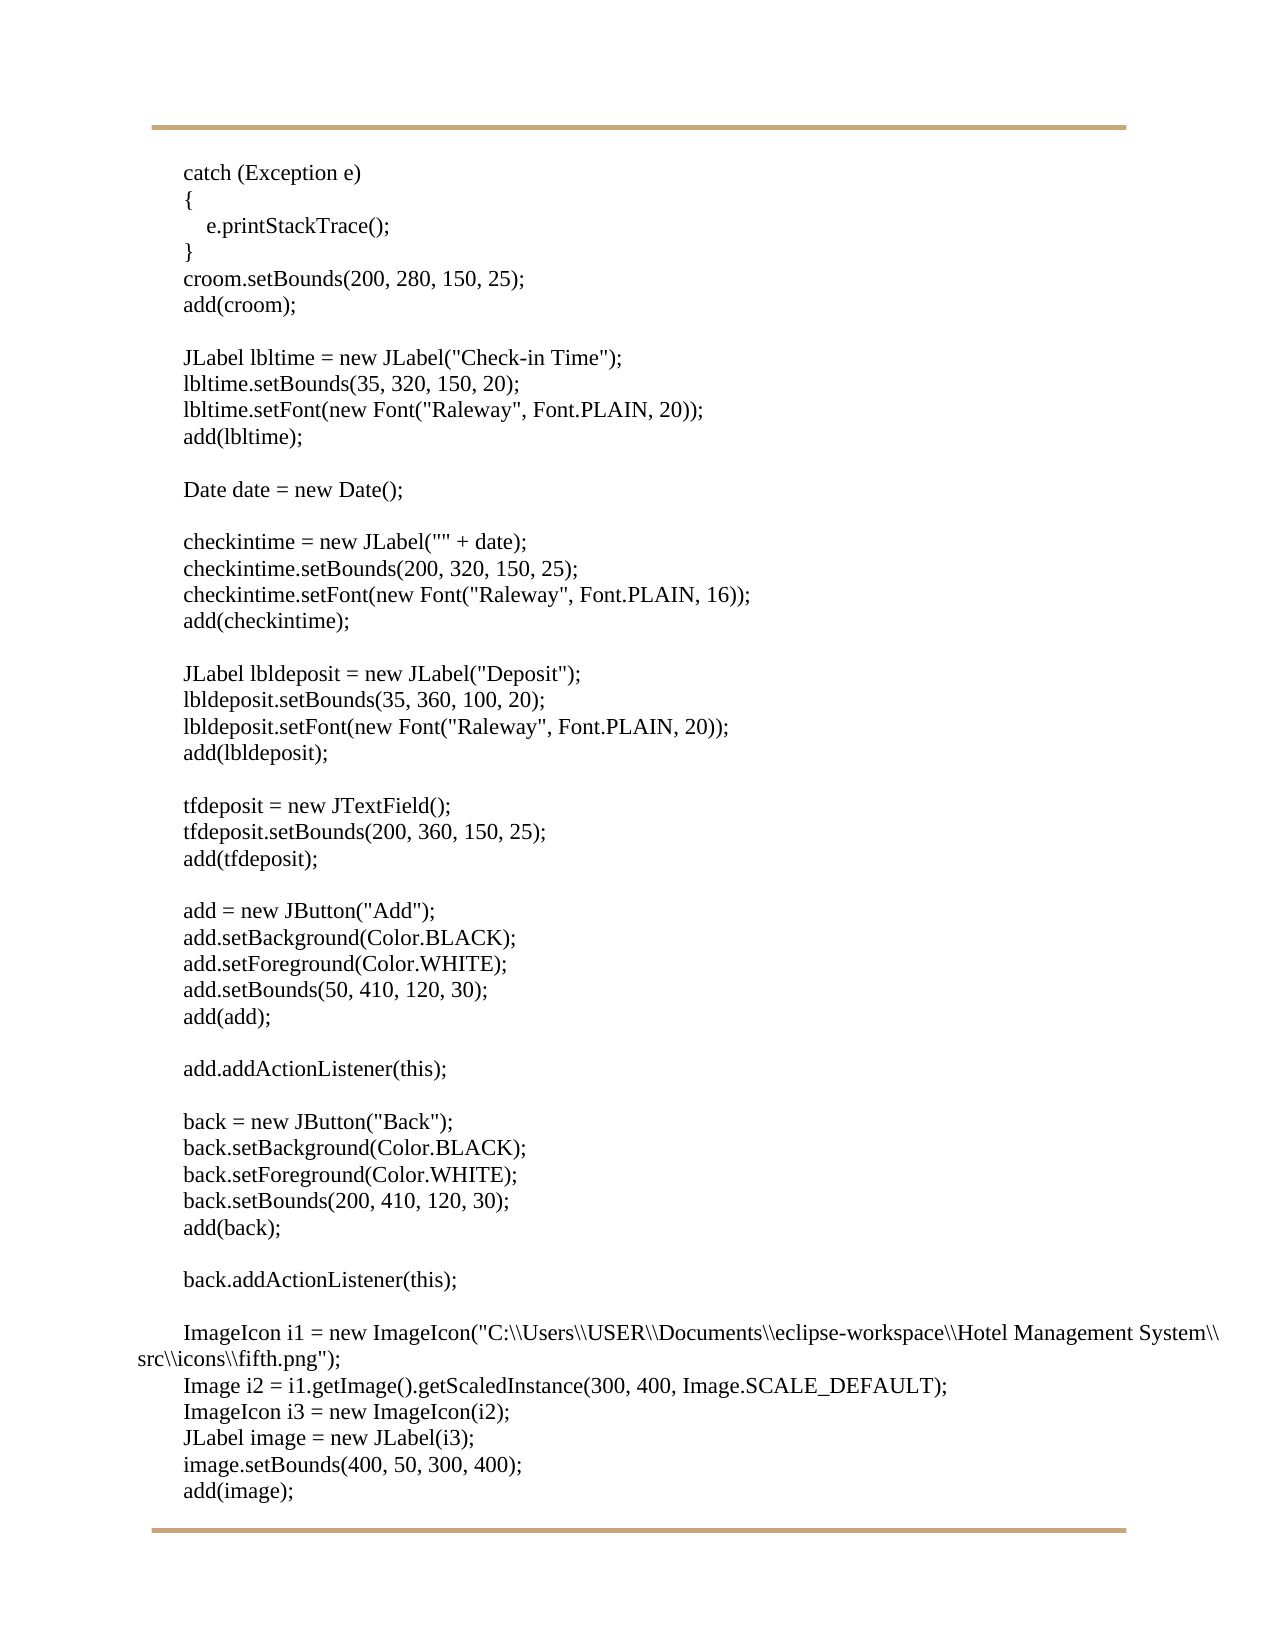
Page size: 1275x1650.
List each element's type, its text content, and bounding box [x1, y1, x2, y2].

text add(lbldeposit); [137, 739, 1244, 766]
text JLabel lbldeposit = new JLabel("Deposit"); [137, 660, 1244, 686]
text tfdeposit.setBounds(200, 360, 150, 25); [137, 818, 1244, 844]
text image.setBounds(400, 50, 300, 400); [137, 1451, 1244, 1477]
text lbldeposit.setFont(new Font("Raleway", Font.PLAIN, 20)); [137, 713, 1244, 739]
text } [137, 238, 1244, 265]
text back.setBounds(200, 410, 120, 30); [137, 1187, 1244, 1213]
text add(lbltime); [137, 423, 1244, 449]
text tfdeposit = new JTextField(); [137, 792, 1244, 818]
picture [151, 1528, 1127, 1533]
text lbldeposit.setBounds(35, 360, 100, 20); [137, 686, 1244, 713]
text ImageIcon i3 = new ImageIcon(i2); [137, 1398, 1244, 1424]
text add.setBounds(50, 410, 120, 30); [137, 976, 1244, 1003]
text add(checkintime); [137, 607, 1244, 634]
text back = new JButton("Back"); [137, 1108, 1244, 1134]
text { [137, 186, 1244, 212]
text add(image); [137, 1477, 1244, 1503]
text croom.setBounds(200, 280, 150, 25); [137, 265, 1244, 291]
text JLabel image = new JLabel(i3); [137, 1424, 1244, 1451]
text e.printStackTrace(); [137, 212, 1244, 238]
text back.setBackground(Color.BLACK); [137, 1134, 1244, 1161]
text add(add); [137, 1003, 1244, 1029]
text add = new JButton("Add"); [137, 897, 1244, 924]
text add.addActionListener(this); [137, 1055, 1244, 1082]
text add(croom); [137, 291, 1244, 317]
picture [151, 125, 1127, 130]
text lbltime.setBounds(35, 320, 150, 20); [137, 370, 1244, 397]
text Date date = new Date(); [137, 476, 1244, 502]
text back.addActionListener(this); [137, 1266, 1244, 1293]
text add.setForeground(Color.WHITE); [137, 950, 1244, 976]
text add.setBackground(Color.BLACK); [137, 924, 1244, 950]
text Image i2 = i1.getImage().getScaledInstance(300, 400, Image.SCALE_DEFAULT); [137, 1372, 1244, 1398]
text catch (Exception e) [137, 159, 1244, 186]
text checkintime.setBounds(200, 320, 150, 25); [137, 555, 1244, 581]
text back.setForeground(Color.WHITE); [137, 1161, 1244, 1187]
text lbltime.setFont(new Font("Raleway", Font.PLAIN, 20)); [137, 397, 1244, 423]
text JLabel lbltime = new JLabel("Check-in Time"); [137, 344, 1244, 370]
text checkintime = new JLabel("" + date); [137, 528, 1244, 555]
text checkintime.setFont(new Font("Raleway", Font.PLAIN, 16)); [137, 581, 1244, 607]
text ImageIcon i1 = new ImageIcon("C:\\Users\\USER\\Documents\\eclipse-workspace\\Hotel Management System\\src\\icons\\fifth.png"); [137, 1319, 1244, 1372]
text add(back); [137, 1213, 1244, 1240]
text add(tfdeposit); [137, 844, 1244, 871]
